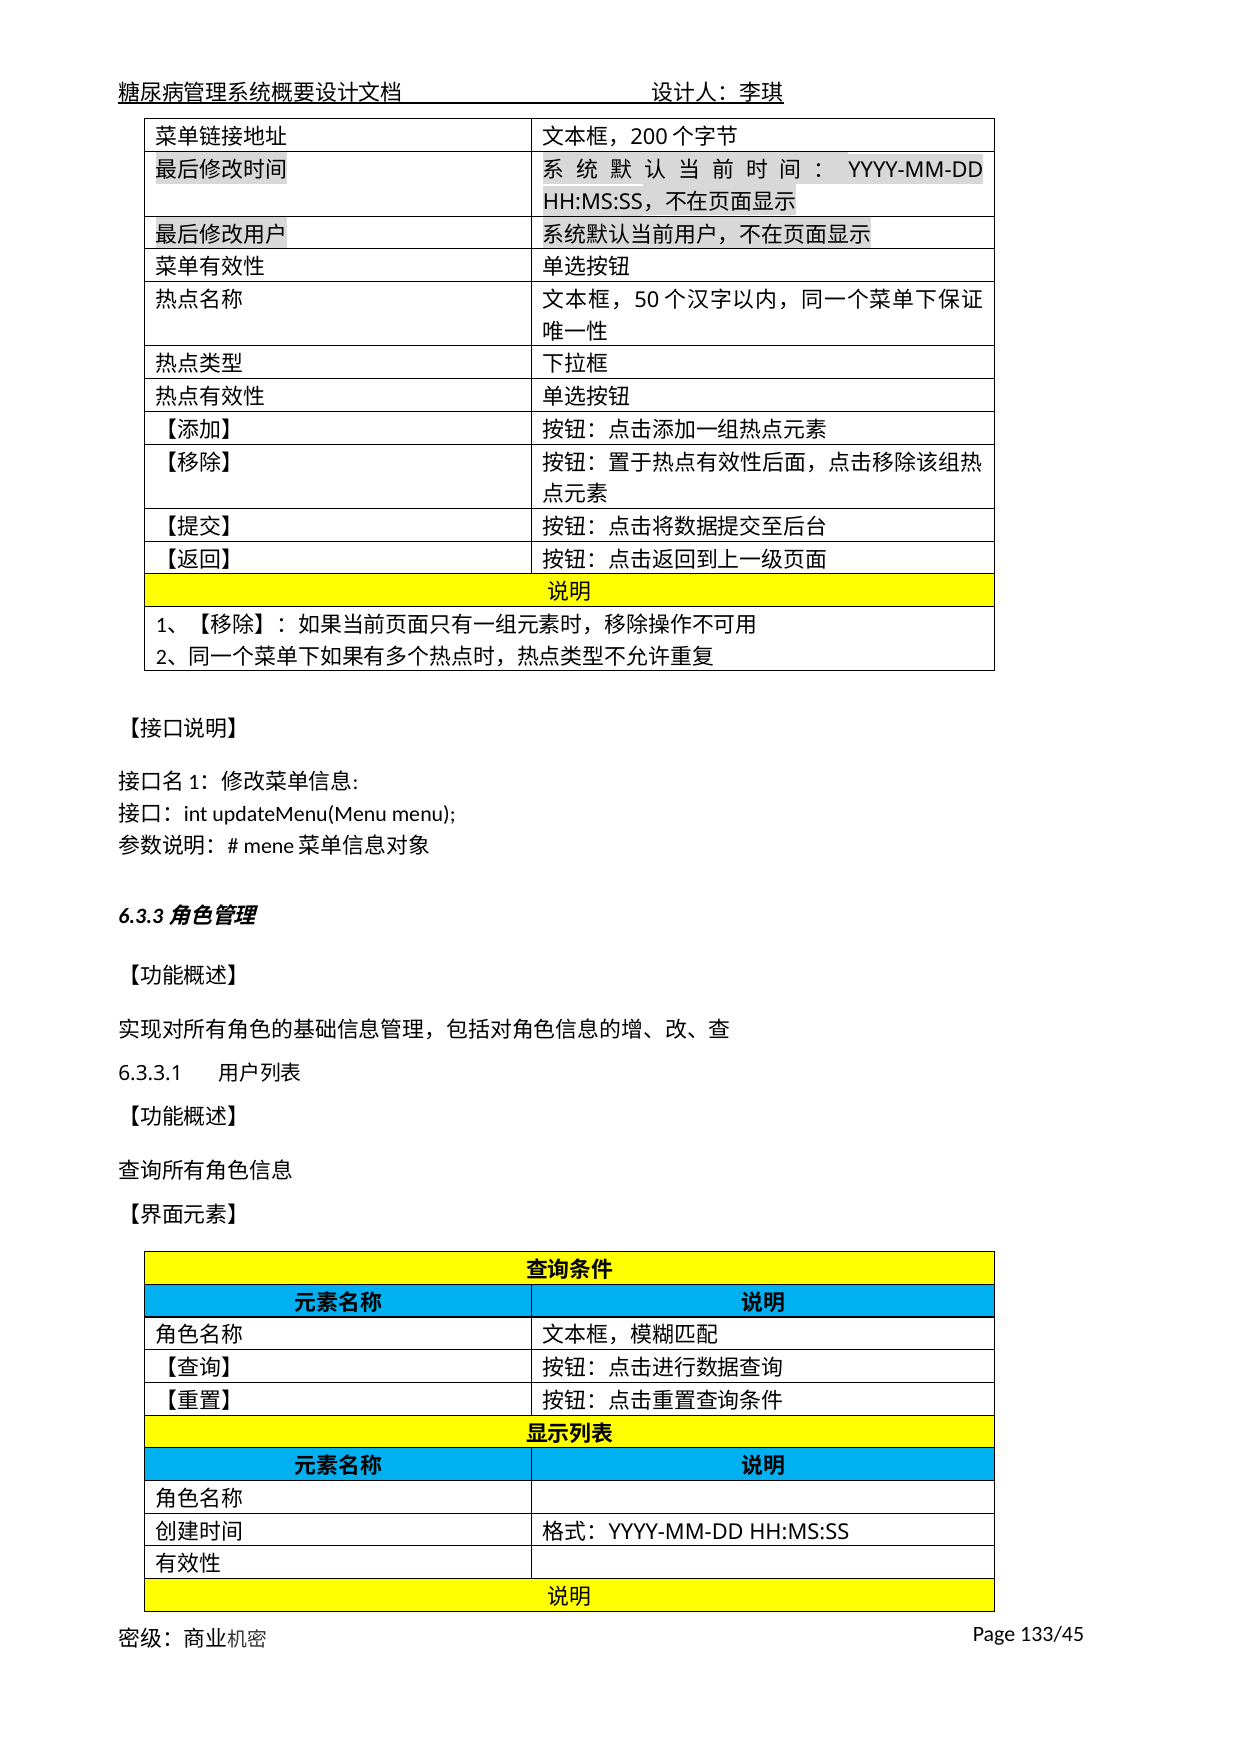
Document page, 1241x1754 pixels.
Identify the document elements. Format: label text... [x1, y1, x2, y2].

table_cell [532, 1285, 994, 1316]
text 实现对所有角色的基础信息管理，包括对角色信息的增、改、查 [118, 1012, 1122, 1044]
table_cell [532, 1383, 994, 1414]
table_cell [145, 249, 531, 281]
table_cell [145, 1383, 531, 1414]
text 参数说明：# mene菜单信息对象 [118, 828, 1122, 859]
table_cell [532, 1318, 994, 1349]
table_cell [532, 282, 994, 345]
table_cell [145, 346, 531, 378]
subtitle 用户列表 [118, 1056, 1122, 1087]
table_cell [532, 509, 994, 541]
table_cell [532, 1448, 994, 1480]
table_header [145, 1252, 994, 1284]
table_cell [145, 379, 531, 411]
text 接口名1：修改菜单信息: [118, 764, 1122, 796]
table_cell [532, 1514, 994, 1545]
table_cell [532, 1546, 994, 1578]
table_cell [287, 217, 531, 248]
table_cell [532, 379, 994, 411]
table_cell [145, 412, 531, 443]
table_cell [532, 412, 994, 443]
subtitle 【功能概述】 [118, 958, 1122, 990]
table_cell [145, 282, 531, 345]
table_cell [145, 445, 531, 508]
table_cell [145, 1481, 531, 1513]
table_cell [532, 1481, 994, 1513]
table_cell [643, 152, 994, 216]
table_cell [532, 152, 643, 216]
text 查询所有角色信息 [118, 1153, 1122, 1185]
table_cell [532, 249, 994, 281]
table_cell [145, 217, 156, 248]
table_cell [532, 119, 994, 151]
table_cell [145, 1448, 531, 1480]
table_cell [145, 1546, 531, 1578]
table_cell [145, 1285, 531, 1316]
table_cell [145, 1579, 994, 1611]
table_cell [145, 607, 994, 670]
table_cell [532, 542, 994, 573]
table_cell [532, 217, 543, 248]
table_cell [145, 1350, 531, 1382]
subtitle 【界面元素】 [118, 1197, 1122, 1229]
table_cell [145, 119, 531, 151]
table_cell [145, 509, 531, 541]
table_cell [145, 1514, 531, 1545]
text 接口：int updateMenu(Menu menu); [118, 796, 1122, 828]
subtitle 【功能概述】 [118, 1099, 1122, 1131]
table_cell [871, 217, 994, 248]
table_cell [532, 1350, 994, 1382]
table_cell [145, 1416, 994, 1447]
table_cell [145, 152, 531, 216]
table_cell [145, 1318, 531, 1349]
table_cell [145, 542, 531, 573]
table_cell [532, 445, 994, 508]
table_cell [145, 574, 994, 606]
subtitle 角色管理 [118, 898, 1122, 930]
subtitle 【接口说明】 [118, 711, 1122, 742]
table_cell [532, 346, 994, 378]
